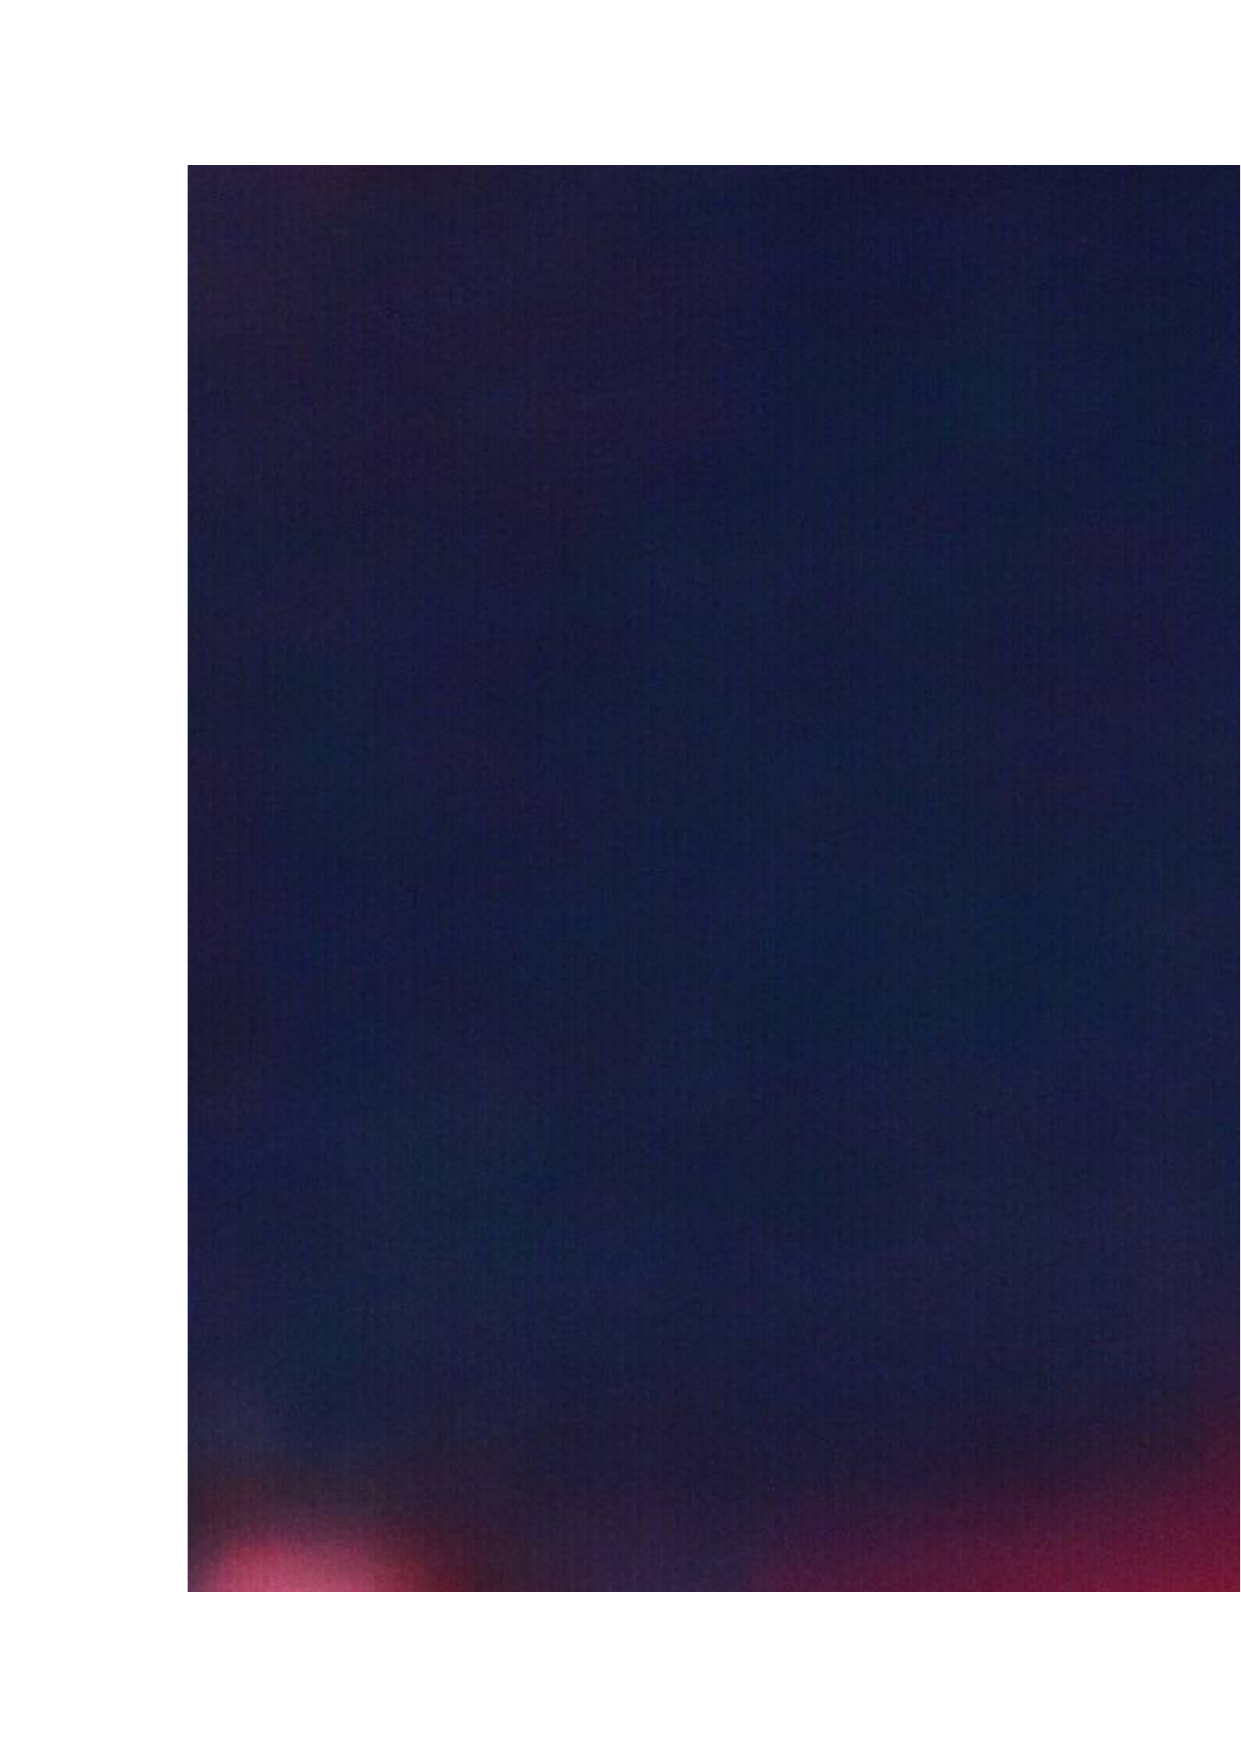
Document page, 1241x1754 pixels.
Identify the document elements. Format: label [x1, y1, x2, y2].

picture [187, 165, 1241, 1592]
